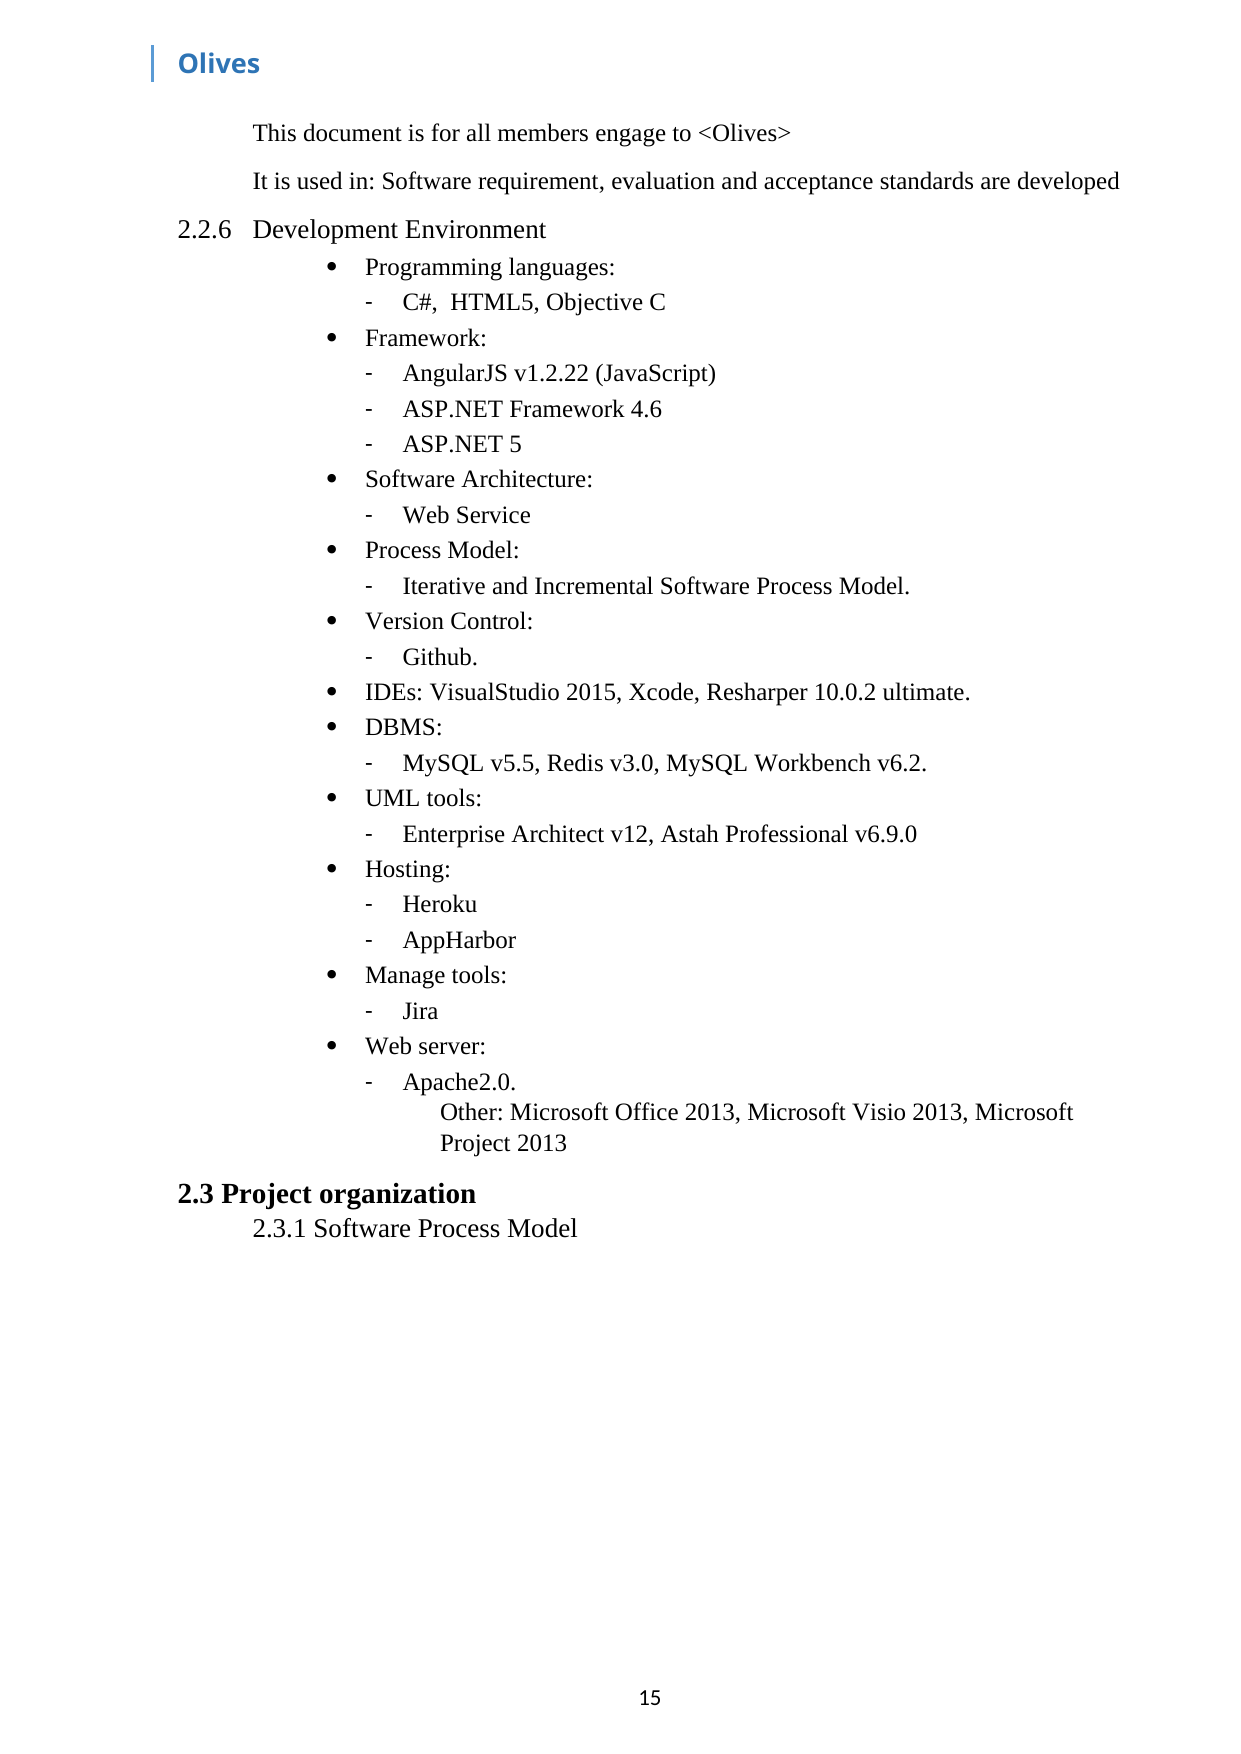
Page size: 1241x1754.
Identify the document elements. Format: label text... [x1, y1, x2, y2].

list 2.3.1 Software Process Model [252, 1212, 1122, 1243]
list Web Service [365, 495, 1122, 530]
list Development Environment [177, 213, 1122, 245]
list ASP.NET Framework 4.6 [365, 389, 1122, 424]
list Framework: [327, 318, 1122, 353]
list Apache2.0. [365, 1062, 1122, 1097]
list AppHarbor [365, 920, 1122, 955]
list Enterprise Architect v12, Astah Professional v6.9.0 [365, 814, 1122, 849]
list C#, HTML5, Objective C [365, 282, 1122, 318]
list Process Model: [327, 530, 1122, 566]
list Software Architecture: [327, 459, 1122, 495]
list AngularJS v1.2.22 (JavaScript) [365, 353, 1122, 389]
list ASP.NET 5 [365, 424, 1122, 459]
list Github. [365, 637, 1122, 672]
list DBMS: [327, 707, 1122, 743]
list Jira [365, 991, 1122, 1026]
list Web server: [327, 1026, 1122, 1062]
list Other: Microsoft Office 2013, Microsoft Visio 2013, Microsoft Project 2013 [440, 1097, 1122, 1157]
list UML tools: [327, 778, 1122, 814]
text It is used in: Software requirement, evaluation and acceptance standards are developed [252, 166, 1122, 194]
list Version Control: [327, 601, 1122, 637]
list IDEs: VisualStudio 2015, Xcode, Resharper 10.0.2 ultimate. [327, 672, 1122, 707]
list Programming languages: [327, 247, 1122, 282]
list Hosting: [327, 849, 1122, 884]
text This document is for all members engage to <Olives> [177, 118, 1122, 147]
list Iterative and Incremental Software Process Model. [365, 566, 1122, 601]
list MySQL v5.5, Redis v3.0, MySQL Workbench v6.2. [365, 743, 1122, 778]
list Manage tools: [327, 955, 1122, 991]
list Heroku [365, 884, 1122, 920]
subtitle 2.3 Project organization [177, 1176, 1122, 1209]
